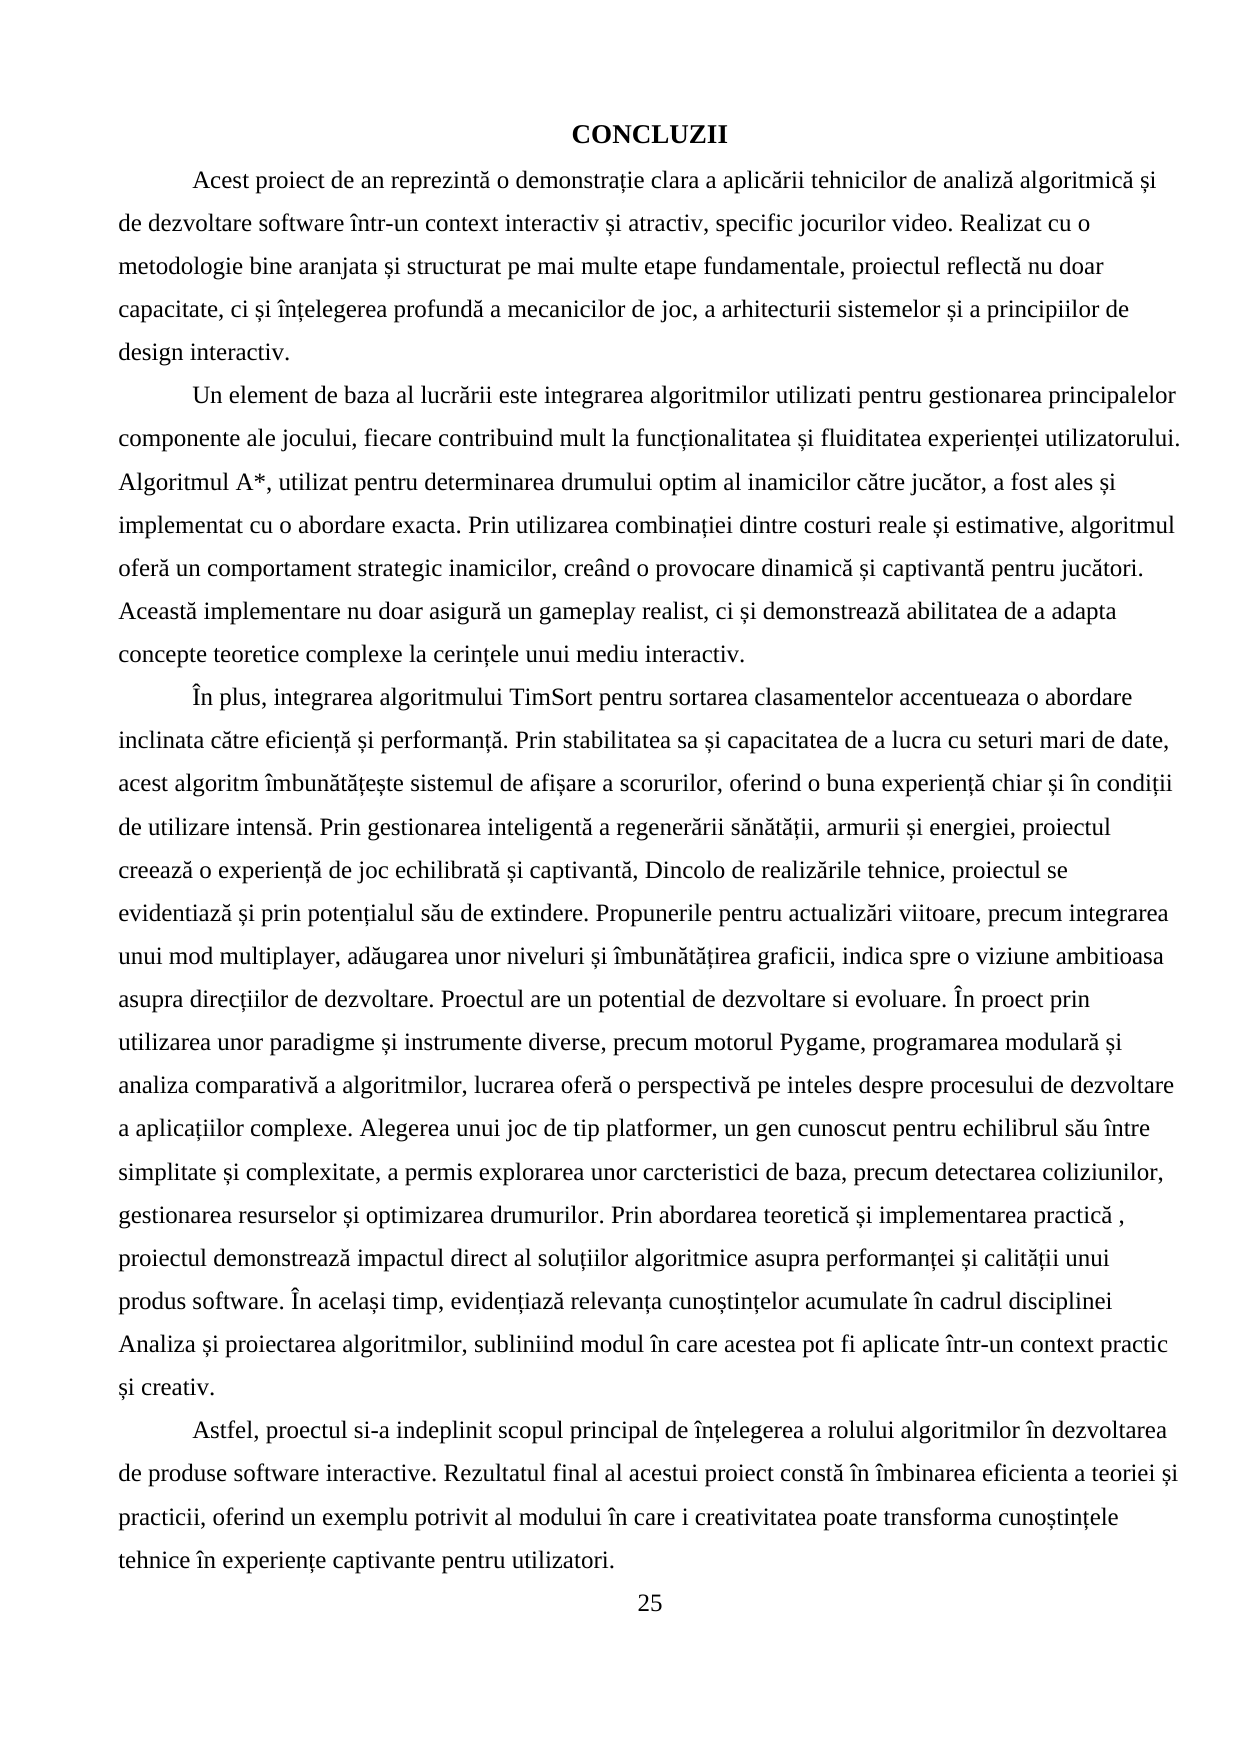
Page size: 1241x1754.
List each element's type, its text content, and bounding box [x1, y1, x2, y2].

text În plus, integrarea algoritmului TimSort pentru sortarea clasamentelor accentueaza o abordare inclinata către eficiență și performanță. Prin stabilitatea sa și capacitatea de a lucra cu seturi mari de date, acest algoritm îmbunătățește sistemul de afișare a scorurilor, oferind o buna experiență chiar și în condiții de utilizare intensă. Prin gestionarea inteligentă a regenerării sănătății, armurii și energiei, proiectul creează o experiență de joc echilibrată și captivantă, Dincolo de realizările tehnice, proiectul se evidentiază și prin potențialul său de extindere. Propunerile pentru actualizări viitoare, precum integrarea unui mod multiplayer, adăugarea unor niveluri și îmbunătățirea graficii, indica spre o viziune ambitioasa asupra direcțiilor de dezvoltare. Proectul are un potential de dezvoltare si evoluare. În proect prin utilizarea unor paradigme și instrumente diverse, precum motorul Pygame, programarea modulară și analiza comparativă a algoritmilor, lucrarea oferă o perspectivă pe inteles despre procesului de dezvoltare a aplicațiilor complexe. Alegerea unui joc de tip platformer, un gen cunoscut pentru echilibrul său între simplitate și complexitate, a permis explorarea unor carcteristici de baza, precum detectarea coliziunilor, gestionarea resurselor și optimizarea drumurilor. Prin abordarea teoretică și implementarea practică , proiectul demonstrează impactul direct al soluțiilor algoritmice asupra performanței și calității unui produs software. În același timp, evidențiază relevanța cunoștințelor acumulate în cadrul disciplinei Analiza și proiectarea algoritmilor, subliniind modul în care acestea pot fi aplicate într-un context practic și creativ. [118, 682, 1181, 1401]
text CONCLUZII [118, 118, 1181, 149]
text 25 [118, 1588, 1181, 1617]
text Astfel, proectul si-a indeplinit scopul principal de înțelegerea a rolului algoritmilor în dezvoltarea de produse software interactive. Rezultatul final al acestui proiect constă în îmbinarea eficienta a teoriei și practicii, oferind un exemplu potrivit al modului în care i creativitatea poate transforma cunoștințele tehnice în experiențe captivante pentru utilizatori. [118, 1415, 1181, 1573]
text Acest proiect de an reprezintă o demonstrație clara a aplicării tehnicilor de analiză algoritmică și de dezvoltare software într-un context interactiv și atractiv, specific jocurilor video. Realizat cu o metodologie bine aranjata și structurat pe mai multe etape fundamentale, proiectul reflectă nu doar capacitate, ci și înțelegerea profundă a mecanicilor de joc, a arhitecturii sistemelor și a principiilor de design interactiv. [118, 165, 1181, 366]
text Un element de baza al lucrării este integrarea algoritmilor utilizati pentru gestionarea principalelor componente ale jocului, fiecare contribuind mult la funcționalitatea și fluiditatea experienței utilizatorului. Algoritmul A*, utilizat pentru determinarea drumului optim al inamicilor către jucător, a fost ales și implementat cu o abordare exacta. Prin utilizarea combinației dintre costuri reale și estimative, algoritmul oferă un comportament strategic inamicilor, creând o provocare dinamică și captivantă pentru jucători. Această implementare nu doar asigură un gameplay realist, ci și demonstrează abilitatea de a adapta concepte teoretice complexe la cerințele unui mediu interactiv. [118, 380, 1181, 668]
